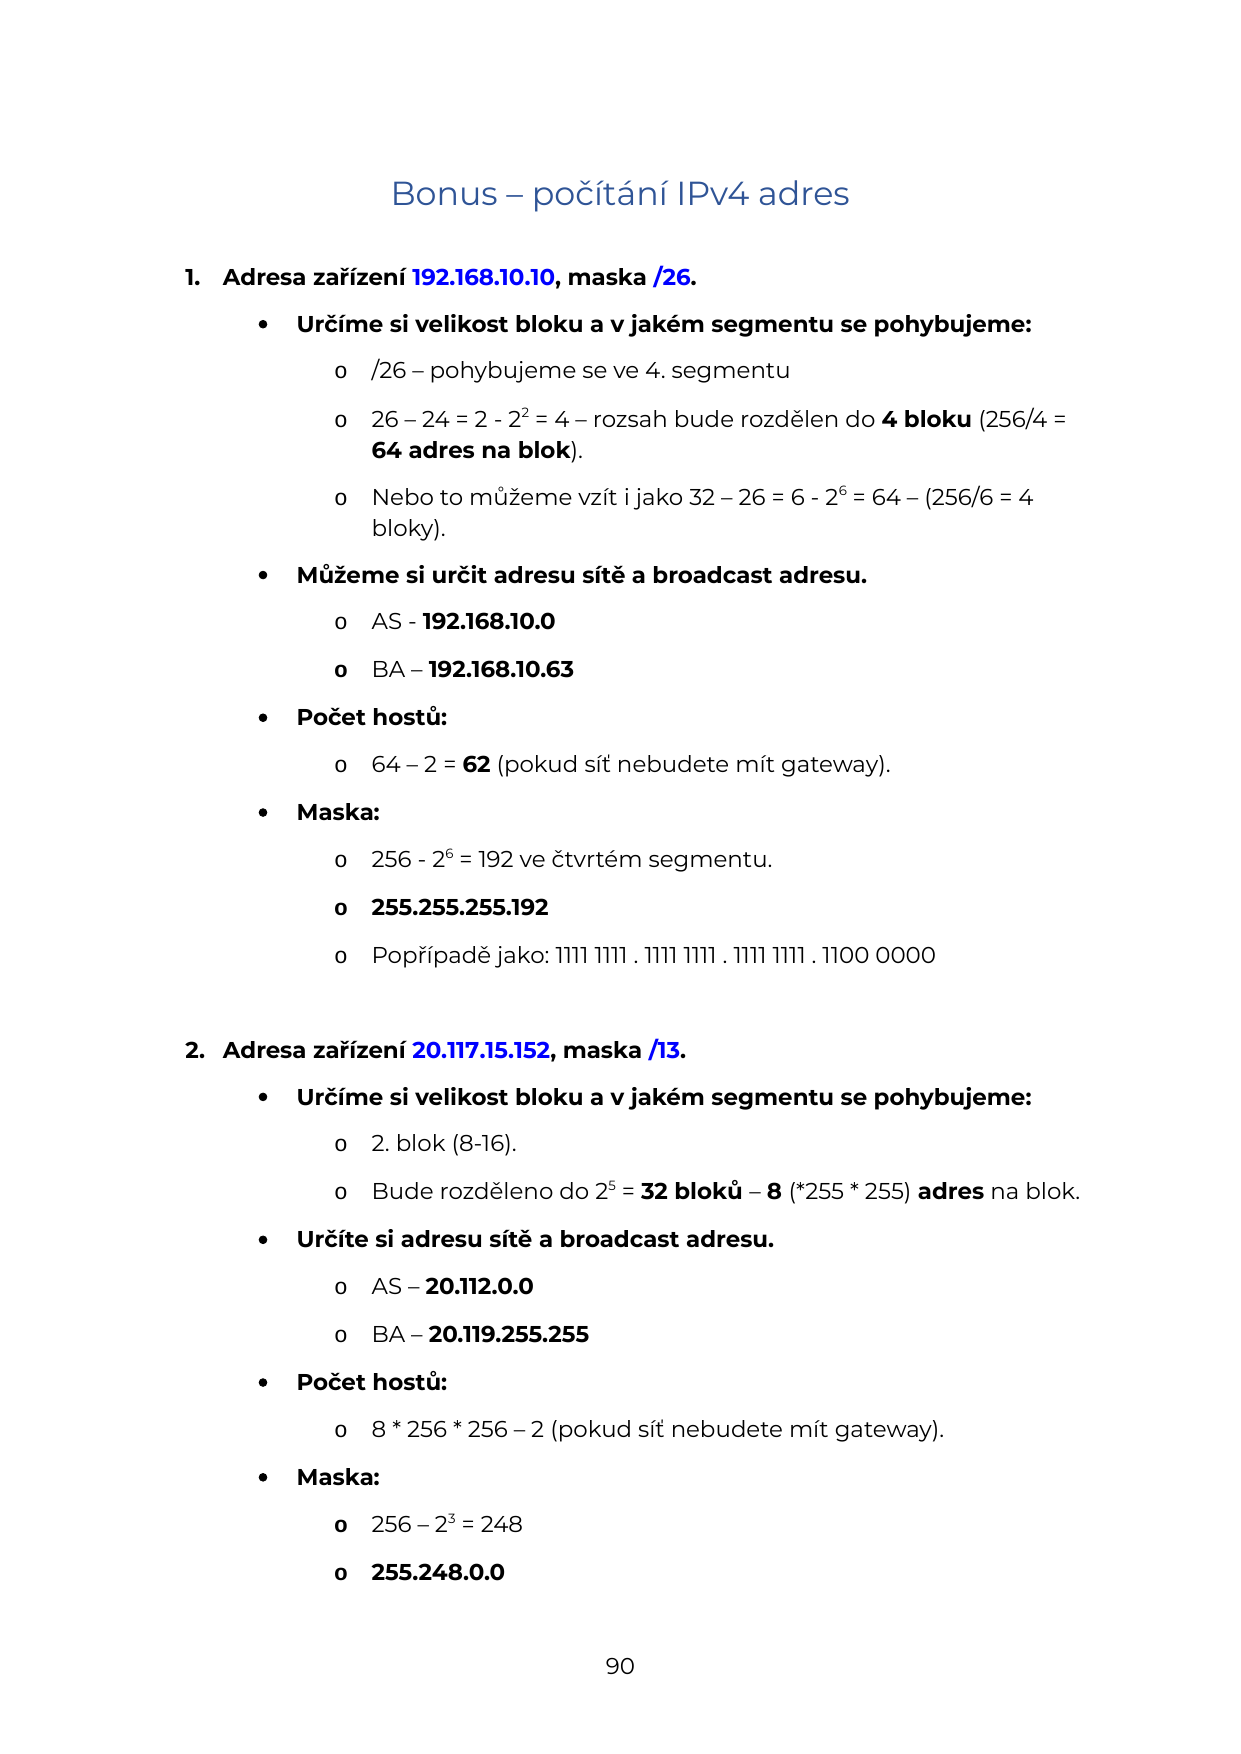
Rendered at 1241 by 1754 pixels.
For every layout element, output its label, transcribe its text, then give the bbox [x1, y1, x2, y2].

list AS - 192.168.10.0 [334, 608, 1093, 637]
list Určíme si velikost bloku a v jakém segmentu se pohybujeme: [259, 310, 1093, 338]
list AS – 20.112.0.0 [334, 1272, 1093, 1301]
list 255.255.255.192 [334, 893, 1093, 922]
list Maska: [259, 1463, 1093, 1491]
list Určíte si adresu sítě a broadcast adresu. [259, 1226, 1093, 1253]
list 8 * 256 * 256 – 2 (pokud síť nebudete mít gateway). [334, 1415, 1093, 1444]
list BA – 192.168.10.63 [334, 656, 1093, 685]
list Bude rozděleno do 25 = 32 bloků – 8 (*255 * 255) adres na blok. [334, 1178, 1093, 1207]
list 255.248.0.0 [334, 1558, 1093, 1587]
list Adresa zařízení 192.168.10.10, maska /26. [185, 263, 1093, 291]
list Počet hostů: [259, 704, 1093, 732]
list BA – 20.119.255.255 [334, 1320, 1093, 1349]
list Bonus – počítání IPv4 adres [148, 173, 1093, 213]
list /26 – pohybujeme se ve 4. segmentu [334, 357, 1093, 386]
list Můžeme si určit adresu sítě a broadcast adresu. [259, 561, 1093, 589]
list 26 – 24 = 2 - 22 = 4 – rozsah bude rozdělen do 4 bloku (256/4 = 64 adres na blok). [334, 405, 1093, 464]
list 2. blok (8-16). [334, 1129, 1093, 1159]
list Počet hostů: [259, 1368, 1093, 1396]
list Popřípadě jako: 1111 1111 . 1111 1111 . 1111 1111 . 1100 0000 [334, 941, 1093, 970]
list 256 – 23 = 248 [334, 1510, 1093, 1539]
list Určíme si velikost bloku a v jakém segmentu se pohybujeme: [259, 1083, 1093, 1111]
list Maska: [259, 798, 1093, 826]
list Nebo to můžeme vzít i jako 32 – 26 = 6 - 26 = 64 – (256/6 = 4 bloky). [334, 483, 1093, 542]
list 64 – 2 = 62 (pokud síť nebudete mít gateway). [334, 750, 1093, 779]
list Adresa zařízení 20.117.15.152, maska /13. [185, 1036, 1093, 1064]
list 256 - 26 = 192 ve čtvrtém segmentu. [334, 845, 1093, 874]
